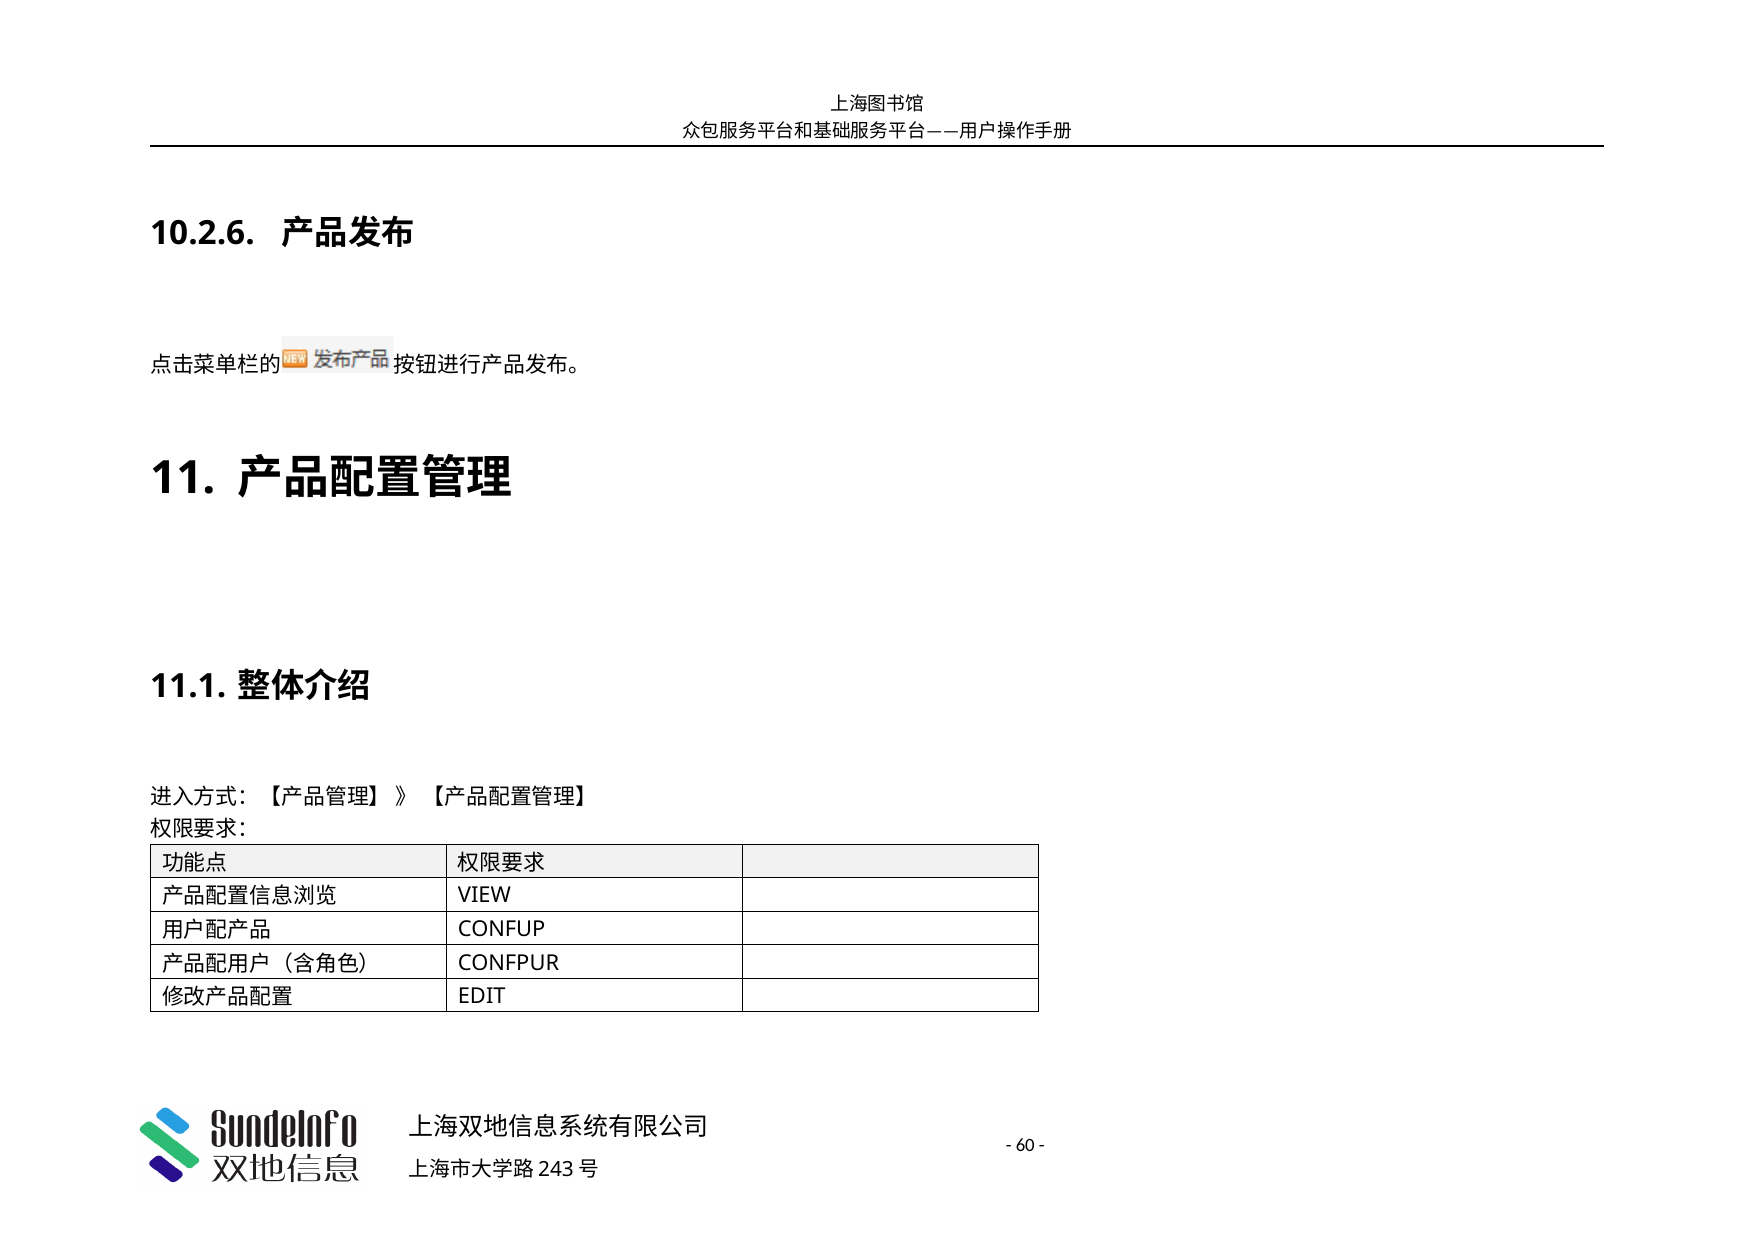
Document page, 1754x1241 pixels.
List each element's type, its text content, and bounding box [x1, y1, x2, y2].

text 权限要求： [150, 811, 1604, 843]
table_cell 用户配产品 [151, 912, 446, 944]
table_cell 产品配置信息浏览 [151, 878, 446, 911]
text 进入方式：【产品管理】 》 【产品配置管理】 [150, 778, 1604, 811]
table_cell CONFPUR [447, 945, 742, 978]
subtitle 产品发布 [150, 198, 1604, 263]
text 点击菜单栏的按钮进行产品发布。 [150, 325, 1604, 390]
subtitle 整体介绍 [150, 651, 1604, 716]
table_header 权限要求 [447, 845, 742, 877]
table_cell CONFUP [447, 912, 742, 944]
table_cell 修改产品配置 [151, 979, 446, 1011]
table_header [743, 845, 1038, 877]
picture [281, 336, 394, 373]
table_cell VIEW [447, 878, 742, 911]
table_cell [743, 945, 1038, 978]
table_cell [743, 979, 1038, 1011]
table_cell [743, 878, 1038, 911]
picture [134, 1101, 366, 1188]
subtitle 产品配置管理 [150, 425, 1604, 523]
table_header 功能点 [151, 845, 446, 877]
table_cell 产品配用户（含角色） [151, 945, 446, 978]
table_cell EDIT [447, 979, 742, 1011]
table_cell [743, 912, 1038, 944]
